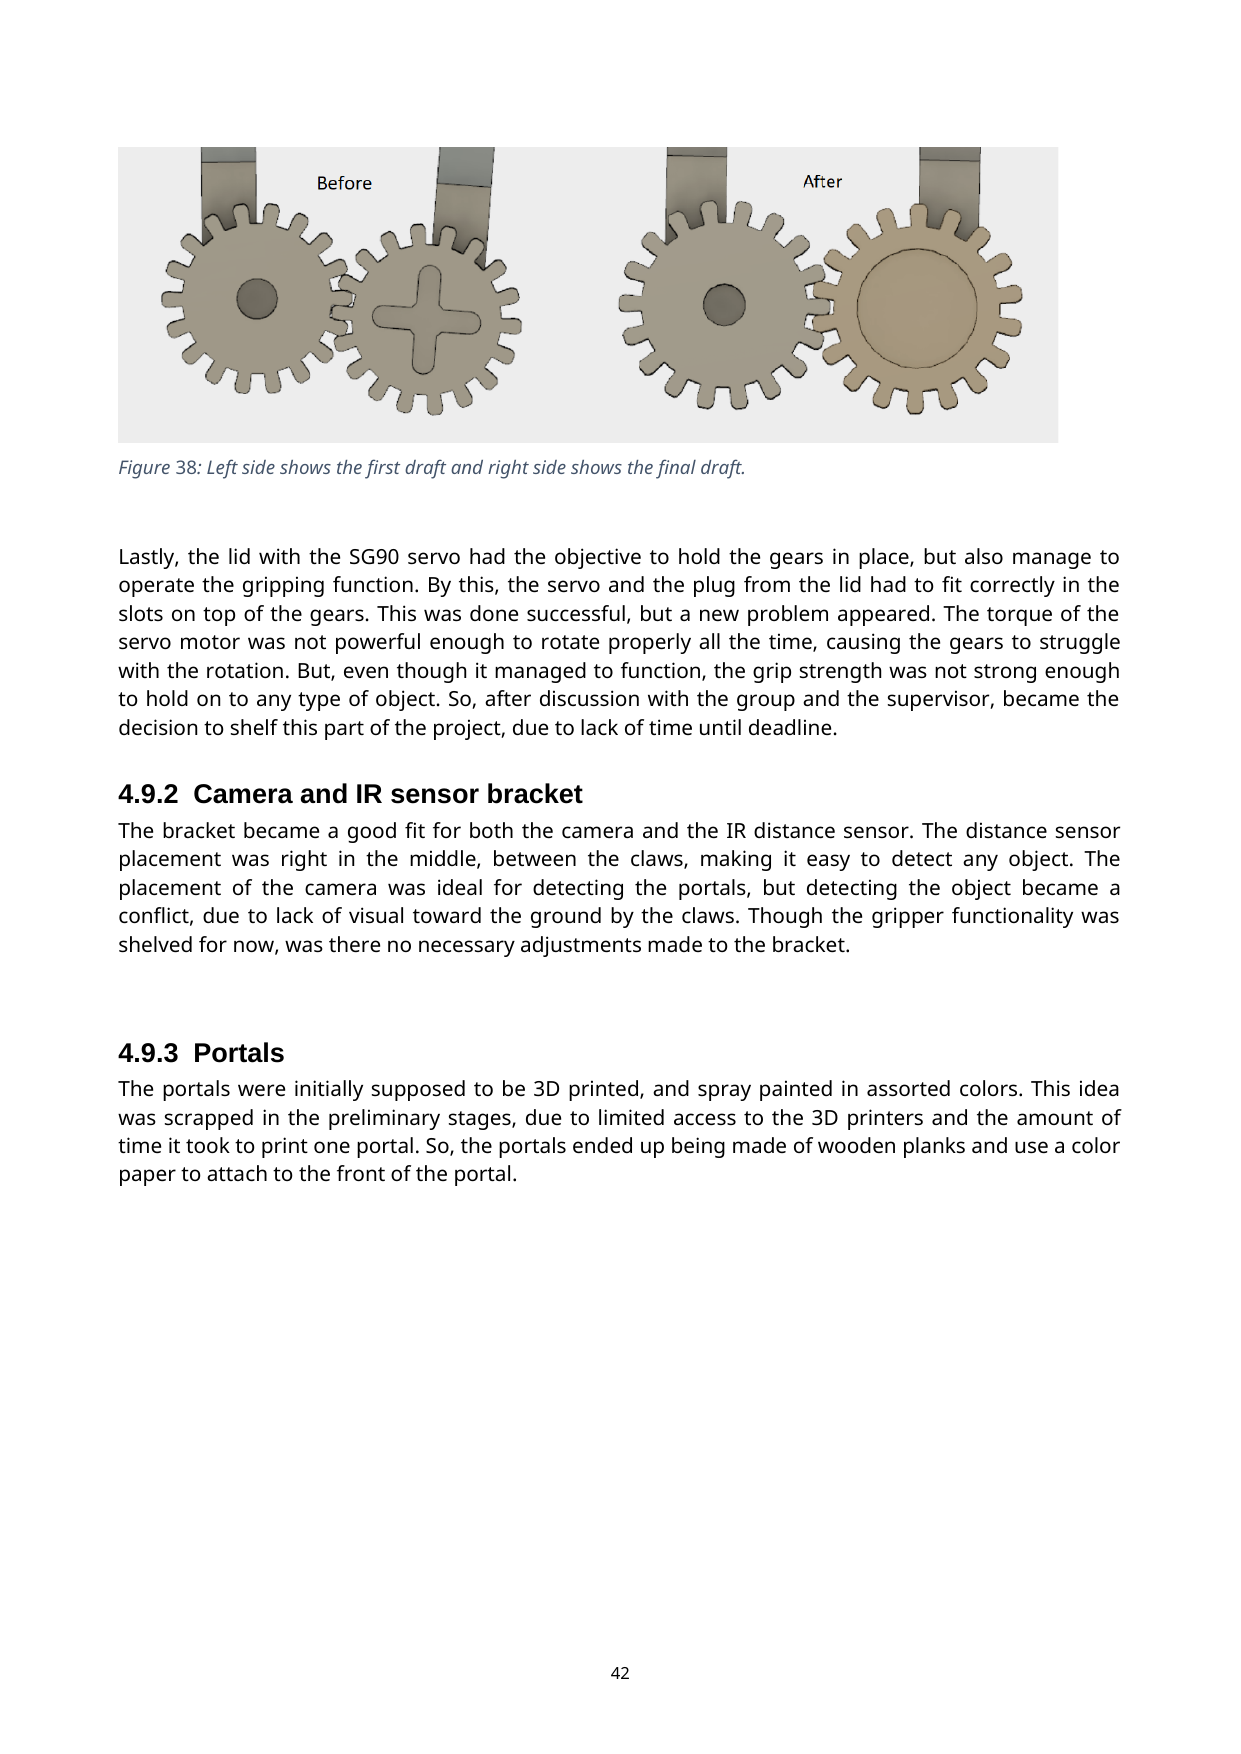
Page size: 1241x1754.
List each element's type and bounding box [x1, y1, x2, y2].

picture [118, 147, 1059, 443]
